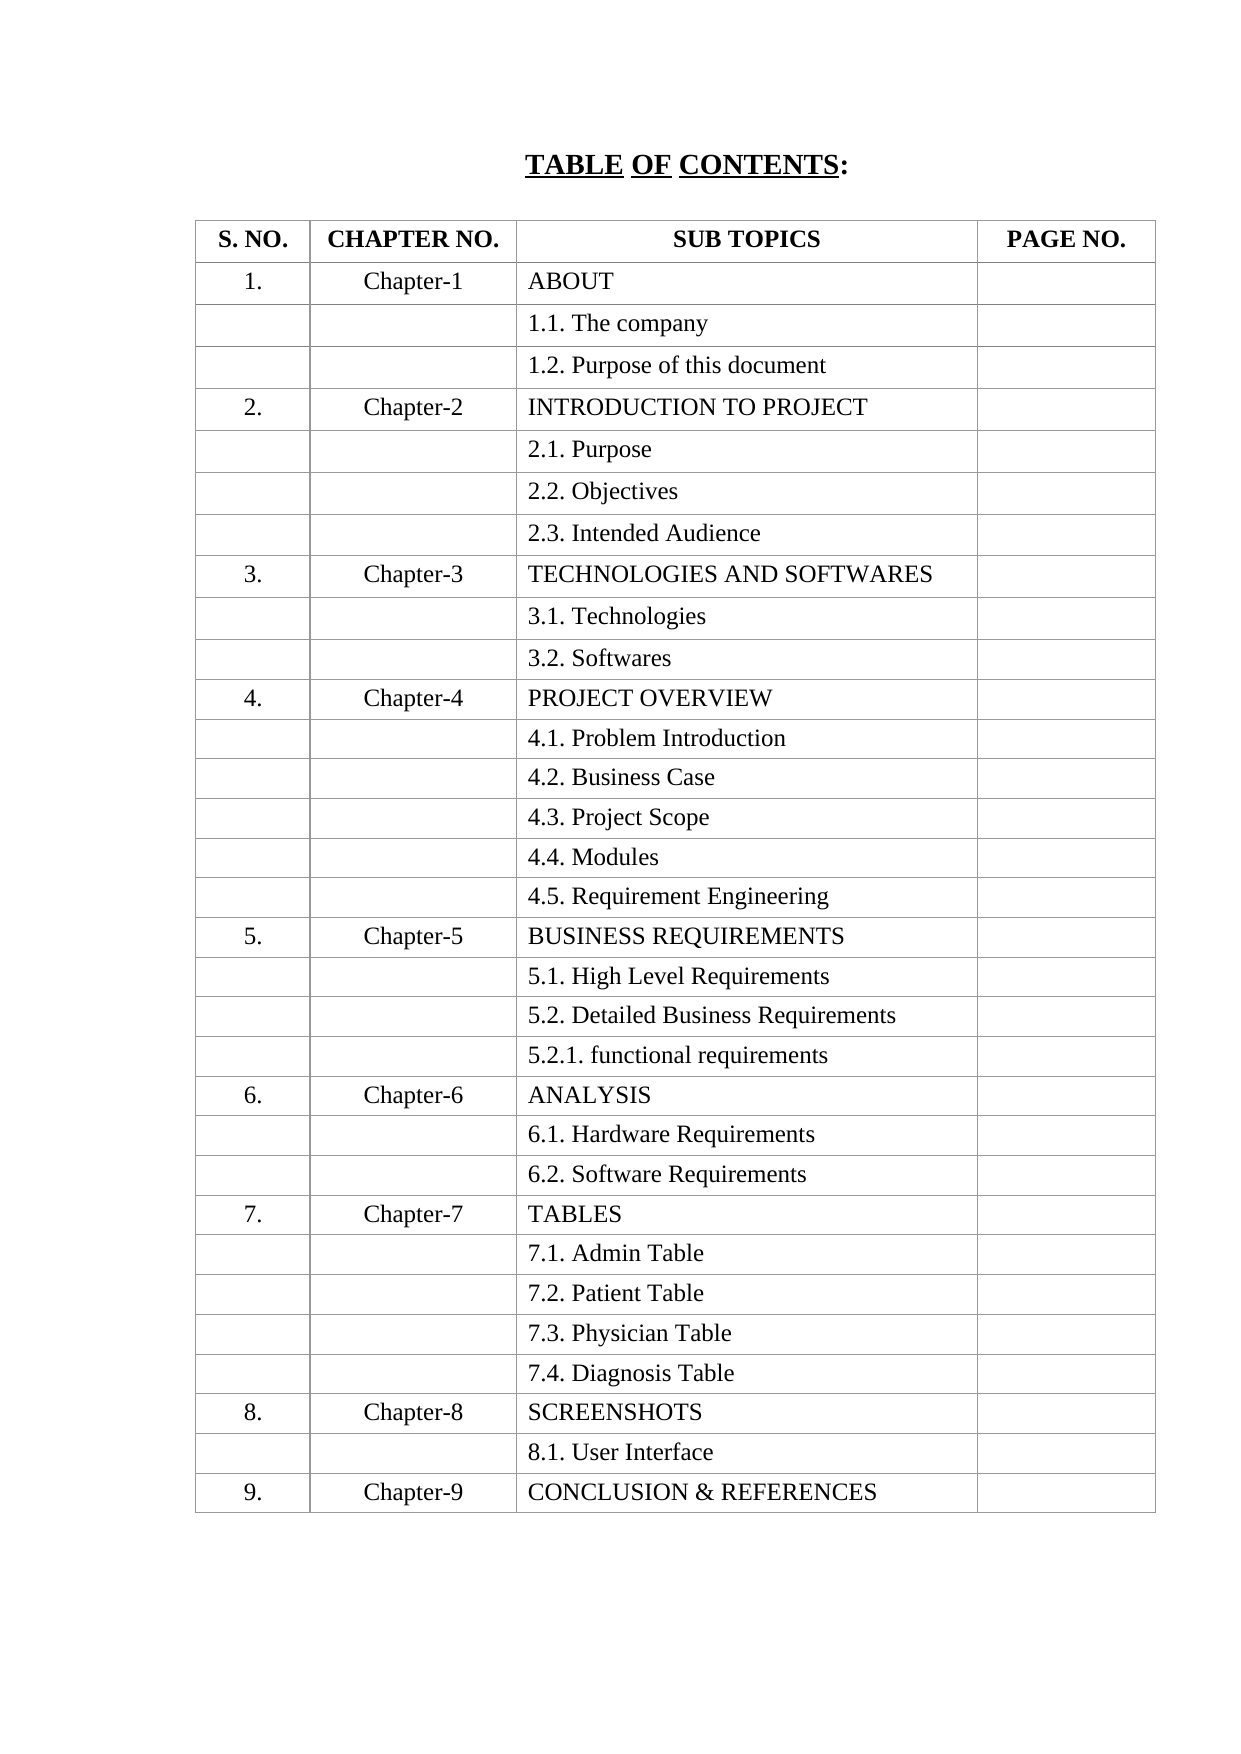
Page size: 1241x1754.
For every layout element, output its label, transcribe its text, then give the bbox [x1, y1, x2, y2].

table_cell [311, 1315, 516, 1353]
table_cell 2. [196, 389, 309, 430]
table_cell [978, 1474, 1155, 1512]
table_cell [196, 878, 309, 917]
table_cell [978, 473, 1155, 513]
table_cell 2.3. Intended Audience [517, 515, 977, 555]
table_cell [196, 431, 309, 472]
table_cell Chapter-7 [311, 1196, 516, 1234]
table_cell 4.2. Business Case [517, 759, 977, 798]
table_cell [196, 1434, 309, 1472]
table_cell 7.2. Patient Table [517, 1275, 977, 1314]
table_cell [311, 878, 516, 917]
table_cell [311, 305, 516, 346]
table_cell 5.2. Detailed Business Requirements [517, 997, 977, 1036]
table_cell Chapter-3 [311, 556, 516, 597]
table_cell 7. [196, 1196, 309, 1234]
table_cell CONCLUSION & REFERENCES [517, 1474, 977, 1512]
table_cell [978, 515, 1155, 555]
table_cell 6. [196, 1077, 309, 1115]
table_cell 7.3. Physician Table [517, 1315, 977, 1353]
table_cell Chapter-9 [311, 1474, 516, 1512]
table_cell [311, 799, 516, 837]
table_cell [978, 1156, 1155, 1195]
table_cell [196, 1116, 309, 1155]
table_cell 4.3. Project Scope [517, 799, 977, 837]
table_cell 4.4. Modules [517, 839, 977, 877]
table_cell [196, 759, 309, 798]
table_cell [311, 598, 516, 639]
table_cell [196, 305, 309, 346]
table_cell [311, 1275, 516, 1314]
table_cell [978, 1196, 1155, 1234]
table_cell [978, 305, 1155, 346]
table_cell [978, 347, 1155, 388]
table_cell [978, 1037, 1155, 1076]
table_cell 4.1. Problem Introduction [517, 720, 977, 758]
table_cell [978, 556, 1155, 597]
table_cell 6.2. Software Requirements [517, 1156, 977, 1195]
table_cell 3. [196, 556, 309, 597]
table_cell [978, 640, 1155, 679]
table_cell [196, 515, 309, 555]
table_cell [978, 918, 1155, 957]
table_cell [978, 598, 1155, 639]
table_cell 4. [196, 680, 309, 718]
table_cell PROJECT OVERVIEW [517, 680, 977, 718]
table_cell [311, 720, 516, 758]
table_cell Chapter-4 [311, 680, 516, 718]
table_cell 2.2. Objectives [517, 473, 977, 513]
table_cell [978, 958, 1155, 996]
table_cell 4.5. Requirement Engineering [517, 878, 977, 917]
table_cell SCREENSHOTS [517, 1394, 977, 1433]
table_cell 8. [196, 1394, 309, 1433]
table_cell [311, 1355, 516, 1393]
table_cell [311, 515, 516, 555]
table_cell [196, 1235, 309, 1274]
table_cell [311, 1156, 516, 1195]
table_cell [311, 1037, 516, 1076]
table_cell [196, 720, 309, 758]
table_cell [978, 1077, 1155, 1115]
table_cell 6.1. Hardware Requirements [517, 1116, 977, 1155]
table_cell Chapter-8 [311, 1394, 516, 1433]
table_cell [196, 997, 309, 1036]
table_cell [196, 799, 309, 837]
table_cell [978, 997, 1155, 1036]
table_header SUB TOPICS [517, 221, 977, 262]
table_cell TECHNOLOGIES AND SOFTWARES [517, 556, 977, 597]
table_cell [978, 1275, 1155, 1314]
table_cell [978, 839, 1155, 877]
table_cell 3.1. Technologies [517, 598, 977, 639]
table_header PAGE NO. [978, 221, 1155, 262]
table_cell 7.1. Admin Table [517, 1235, 977, 1274]
table_cell 3.2. Softwares [517, 640, 977, 679]
table_cell [978, 1235, 1155, 1274]
table_cell [196, 1275, 309, 1314]
table_cell [978, 1434, 1155, 1472]
text TABLE OF CONTENTS: [207, 147, 1167, 181]
table_cell [311, 759, 516, 798]
table_cell 1.2. Purpose of this document [517, 347, 977, 388]
table_cell [311, 347, 516, 388]
table_cell [311, 640, 516, 679]
table_cell 2.1. Purpose [517, 431, 977, 472]
table_cell [978, 389, 1155, 430]
table_cell Chapter-6 [311, 1077, 516, 1115]
table_cell TABLES [517, 1196, 977, 1234]
table_cell [311, 839, 516, 877]
table_cell Chapter-5 [311, 918, 516, 957]
table_cell 1.1. The company [517, 305, 977, 346]
table_cell [196, 1156, 309, 1195]
table_cell [978, 263, 1155, 304]
table_cell [311, 1235, 516, 1274]
table_cell [978, 1394, 1155, 1433]
table_cell BUSINESS REQUIREMENTS [517, 918, 977, 957]
table_cell Chapter-2 [311, 389, 516, 430]
table_cell [196, 958, 309, 996]
table_header CHAPTER NO. [311, 221, 516, 262]
table_cell [196, 1355, 309, 1393]
table_cell [196, 347, 309, 388]
table_cell [311, 1434, 516, 1472]
table_cell [196, 640, 309, 679]
table_cell [196, 598, 309, 639]
table_cell [196, 473, 309, 513]
table_cell ANALYSIS [517, 1077, 977, 1115]
table_cell [978, 1315, 1155, 1353]
table_cell 5. [196, 918, 309, 957]
table_cell [978, 878, 1155, 917]
table_cell [978, 1116, 1155, 1155]
table_cell [196, 1315, 309, 1353]
table_cell [978, 759, 1155, 798]
table_cell Chapter-1 [311, 263, 516, 304]
table_cell 8.1. User Interface [517, 1434, 977, 1472]
table_cell [978, 1355, 1155, 1393]
table_cell [311, 1116, 516, 1155]
table_cell 1. [196, 263, 309, 304]
table_header S. NO. [196, 221, 309, 262]
table_cell 5.1. High Level Requirements [517, 958, 977, 996]
table_cell [311, 431, 516, 472]
table_cell 9. [196, 1474, 309, 1512]
table_cell [978, 720, 1155, 758]
table_cell [311, 473, 516, 513]
table_cell [311, 997, 516, 1036]
table_cell [196, 839, 309, 877]
table_cell [978, 431, 1155, 472]
table_cell [978, 799, 1155, 837]
table_cell [978, 680, 1155, 718]
table_cell ABOUT [517, 263, 977, 304]
table_cell [311, 958, 516, 996]
table_cell 7.4. Diagnosis Table [517, 1355, 977, 1393]
table_cell [196, 1037, 309, 1076]
table_cell 5.2.1. functional requirements [517, 1037, 977, 1076]
table_cell INTRODUCTION TO PROJECT [517, 389, 977, 430]
